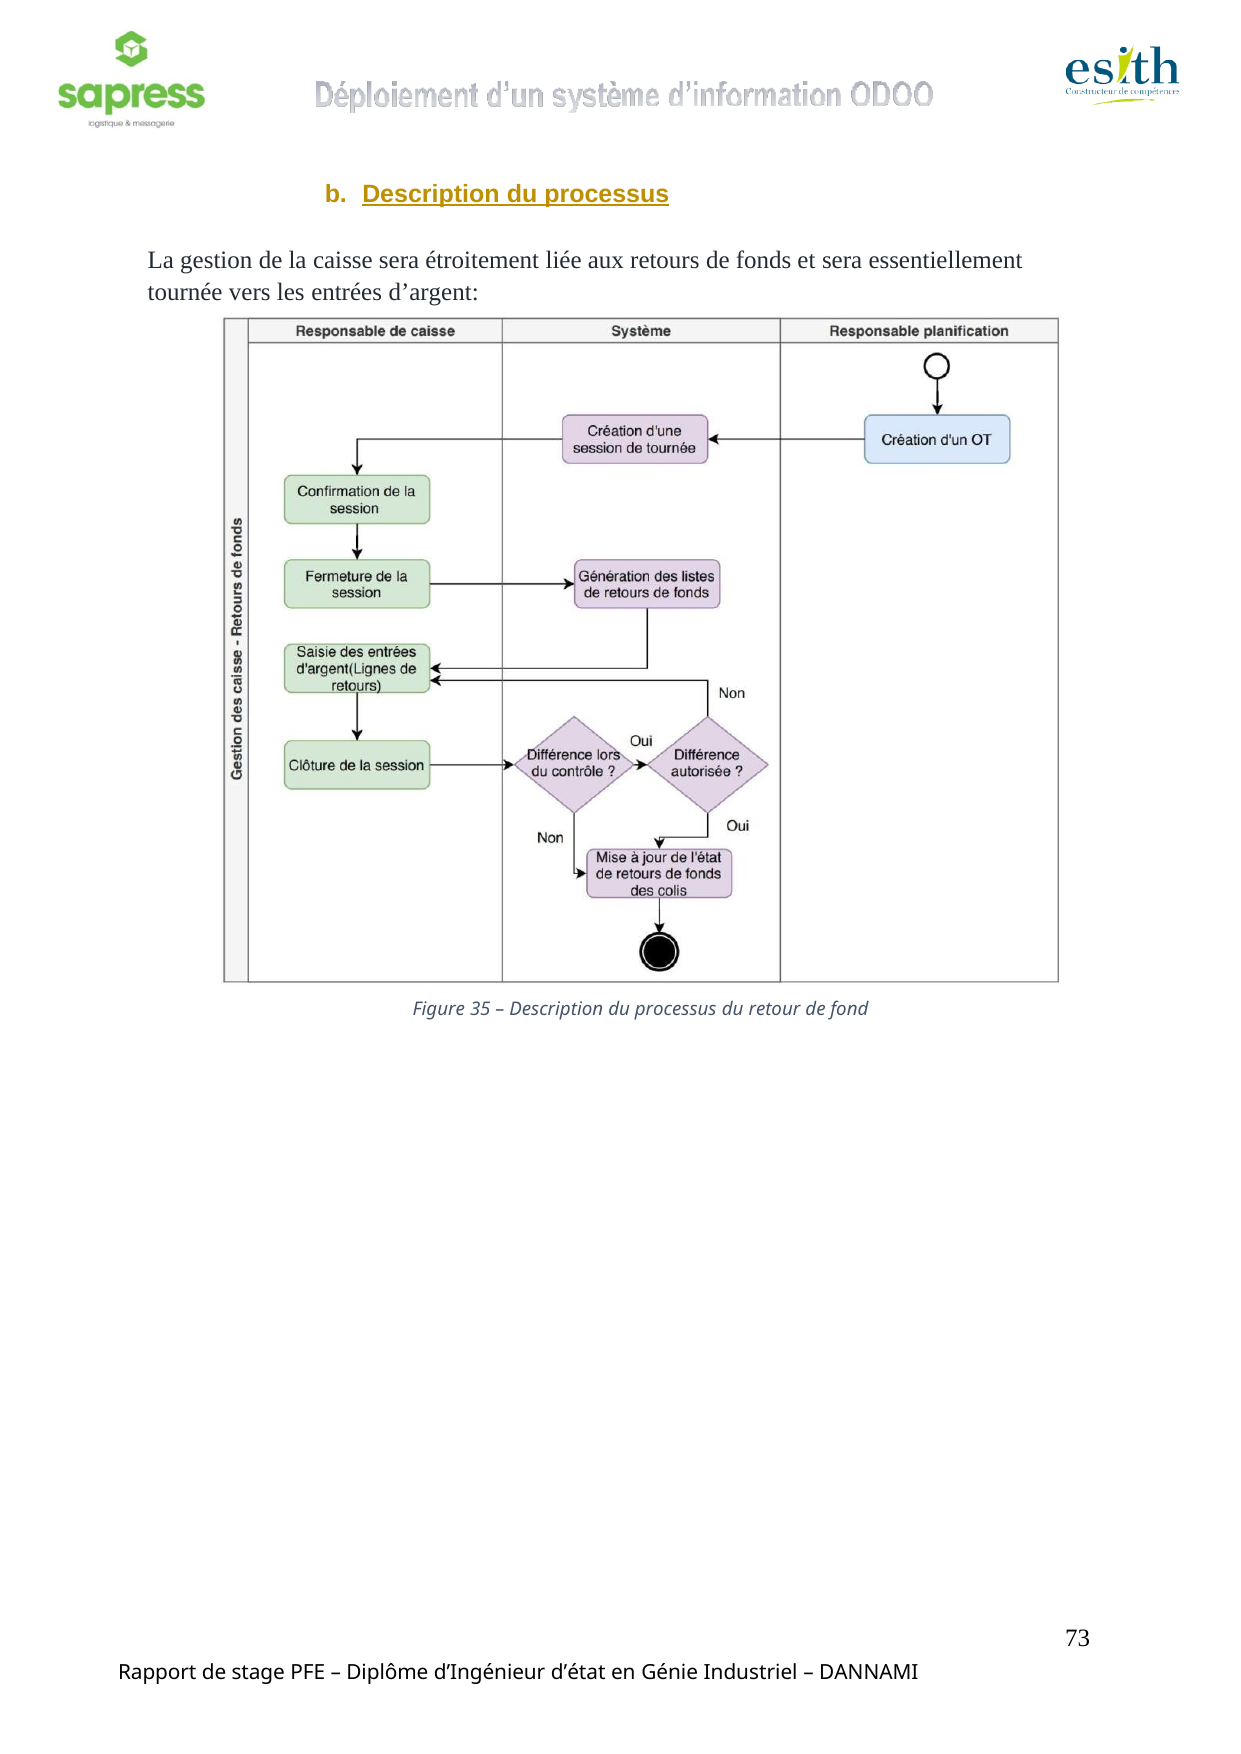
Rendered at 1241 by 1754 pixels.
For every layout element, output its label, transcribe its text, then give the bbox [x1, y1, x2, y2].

picture [622, 80, 933, 106]
picture [1065, 40, 1180, 106]
picture [316, 80, 621, 113]
picture [56, 29, 209, 129]
text La gestion de la caisse sera étroitement liée aux retours de fonds et sera essentiellement tournée vers les entrées d’argent: [147, 245, 1088, 306]
subtitle Description du processus [324, 178, 1217, 207]
picture [219, 316, 1061, 985]
